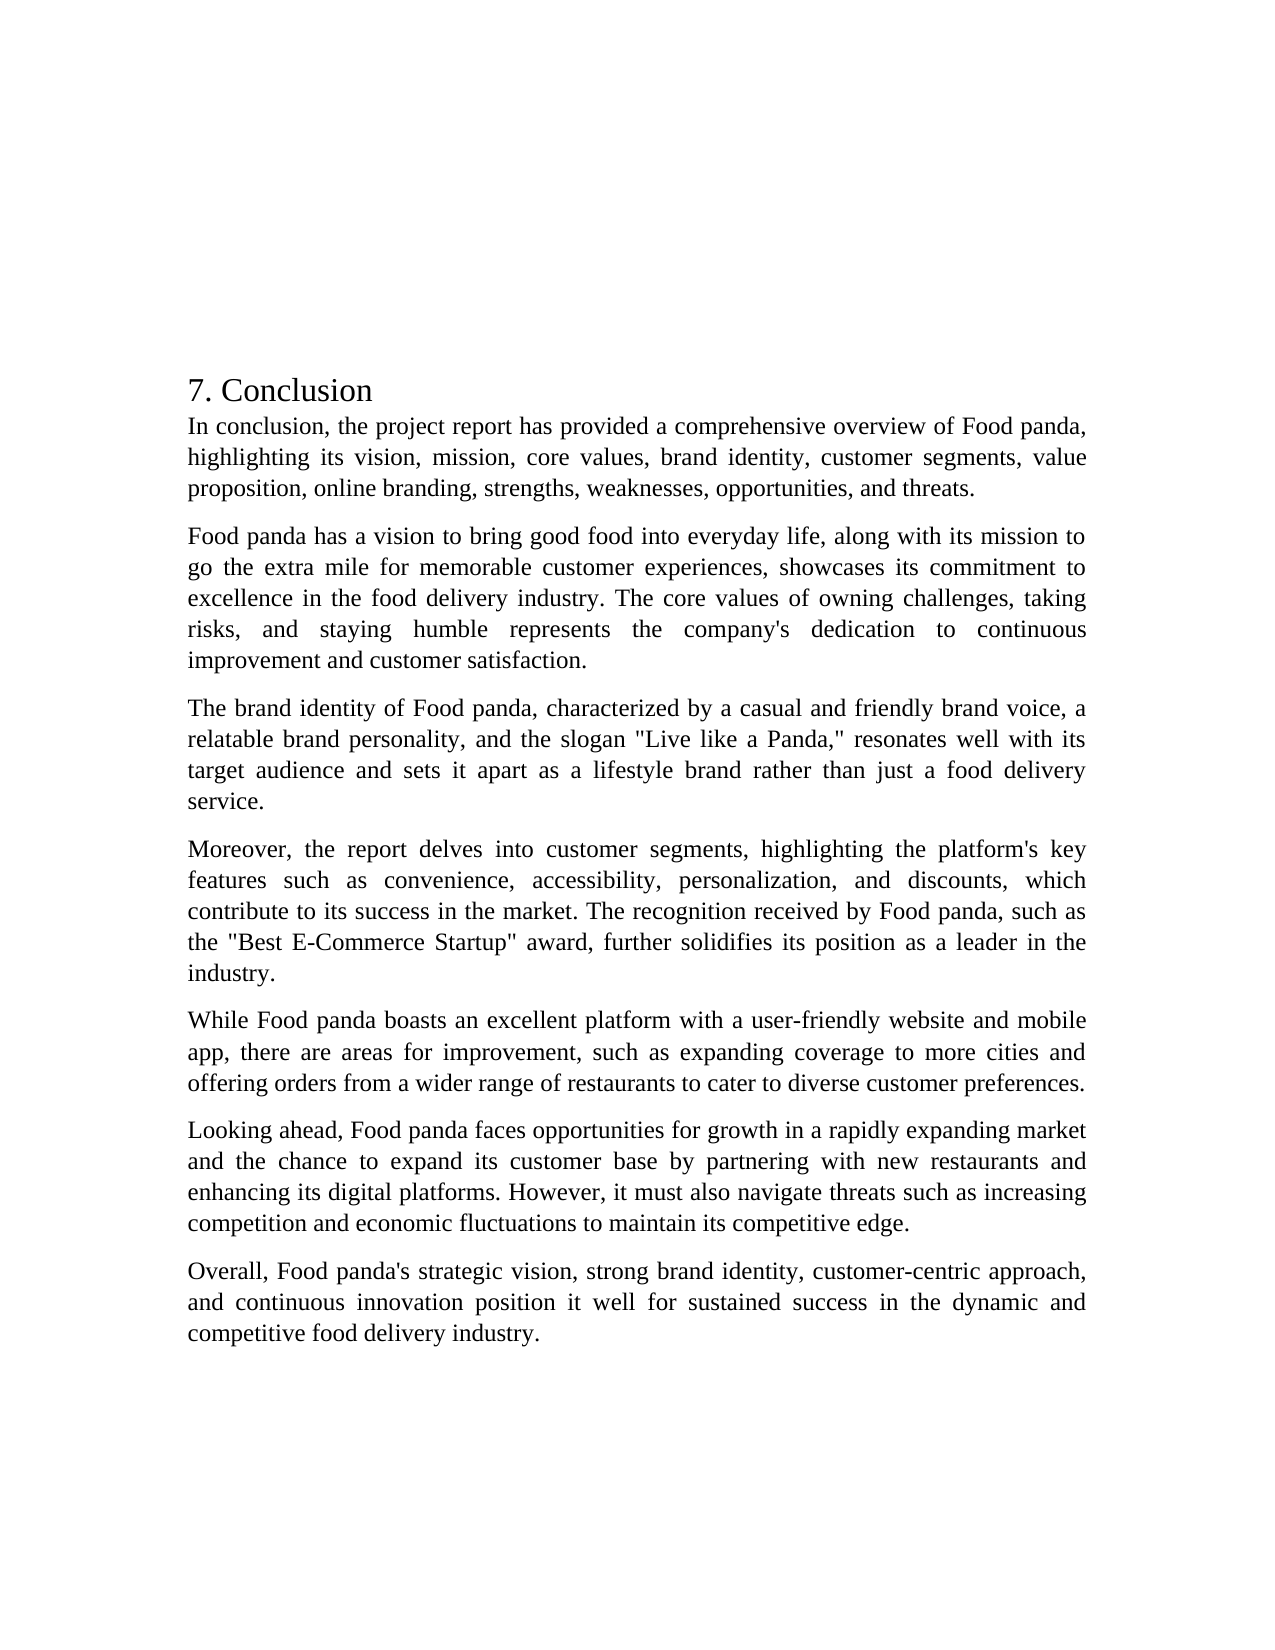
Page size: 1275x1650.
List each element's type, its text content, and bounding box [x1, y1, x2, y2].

text Moreover, the report delves into customer segments, highlighting the platform's key features such as convenience, accessibility, personalization, and discounts, which contribute to its success in the market. The recognition received by Food panda, such as the "Best E-Commerce Startup" award, further solidifies its position as a leader in the industry. [187, 834, 1087, 987]
text In conclusion, the project report has provided a comprehensive overview of Food panda, highlighting its vision, mission, core values, brand identity, customer segments, value proposition, online branding, strengths, weaknesses, opportunities, and threats. [187, 411, 1087, 502]
text Food panda has a vision to bring good food into everyday life, along with its mission to go the extra mile for memorable customer experiences, showcases its commitment to excellence in the food delivery industry. The core values of owning challenges, taking risks, and staying humble represents the company's dedication to continuous improvement and customer satisfaction. [187, 521, 1087, 674]
text While Food panda boasts an excellent platform with a user-friendly website and mobile app, there are areas for improvement, such as expanding coverage to more cities and offering orders from a wider range of restaurants to cater to diverse customer preferences. [187, 1006, 1087, 1096]
subtitle 7. Conclusion [187, 370, 1087, 408]
text The brand identity of Food panda, characterized by a casual and friendly brand voice, a relatable brand personality, and the slogan "Live like a Panda," resonates well with its target audience and sets it apart as a lifestyle brand rather than just a food delivery service. [187, 693, 1087, 815]
text Looking ahead, Food panda faces opportunities for growth in a rapidly expanding market and the chance to expand its customer base by partnering with new restaurants and enhancing its digital platforms. However, it must also navigate threats such as increasing competition and economic fluctuations to maintain its competitive edge. [187, 1115, 1087, 1237]
text Overall, Food panda's strategic vision, strong brand identity, customer-centric approach, and continuous innovation position it well for sustained success in the dynamic and competitive food delivery industry. [187, 1256, 1087, 1347]
